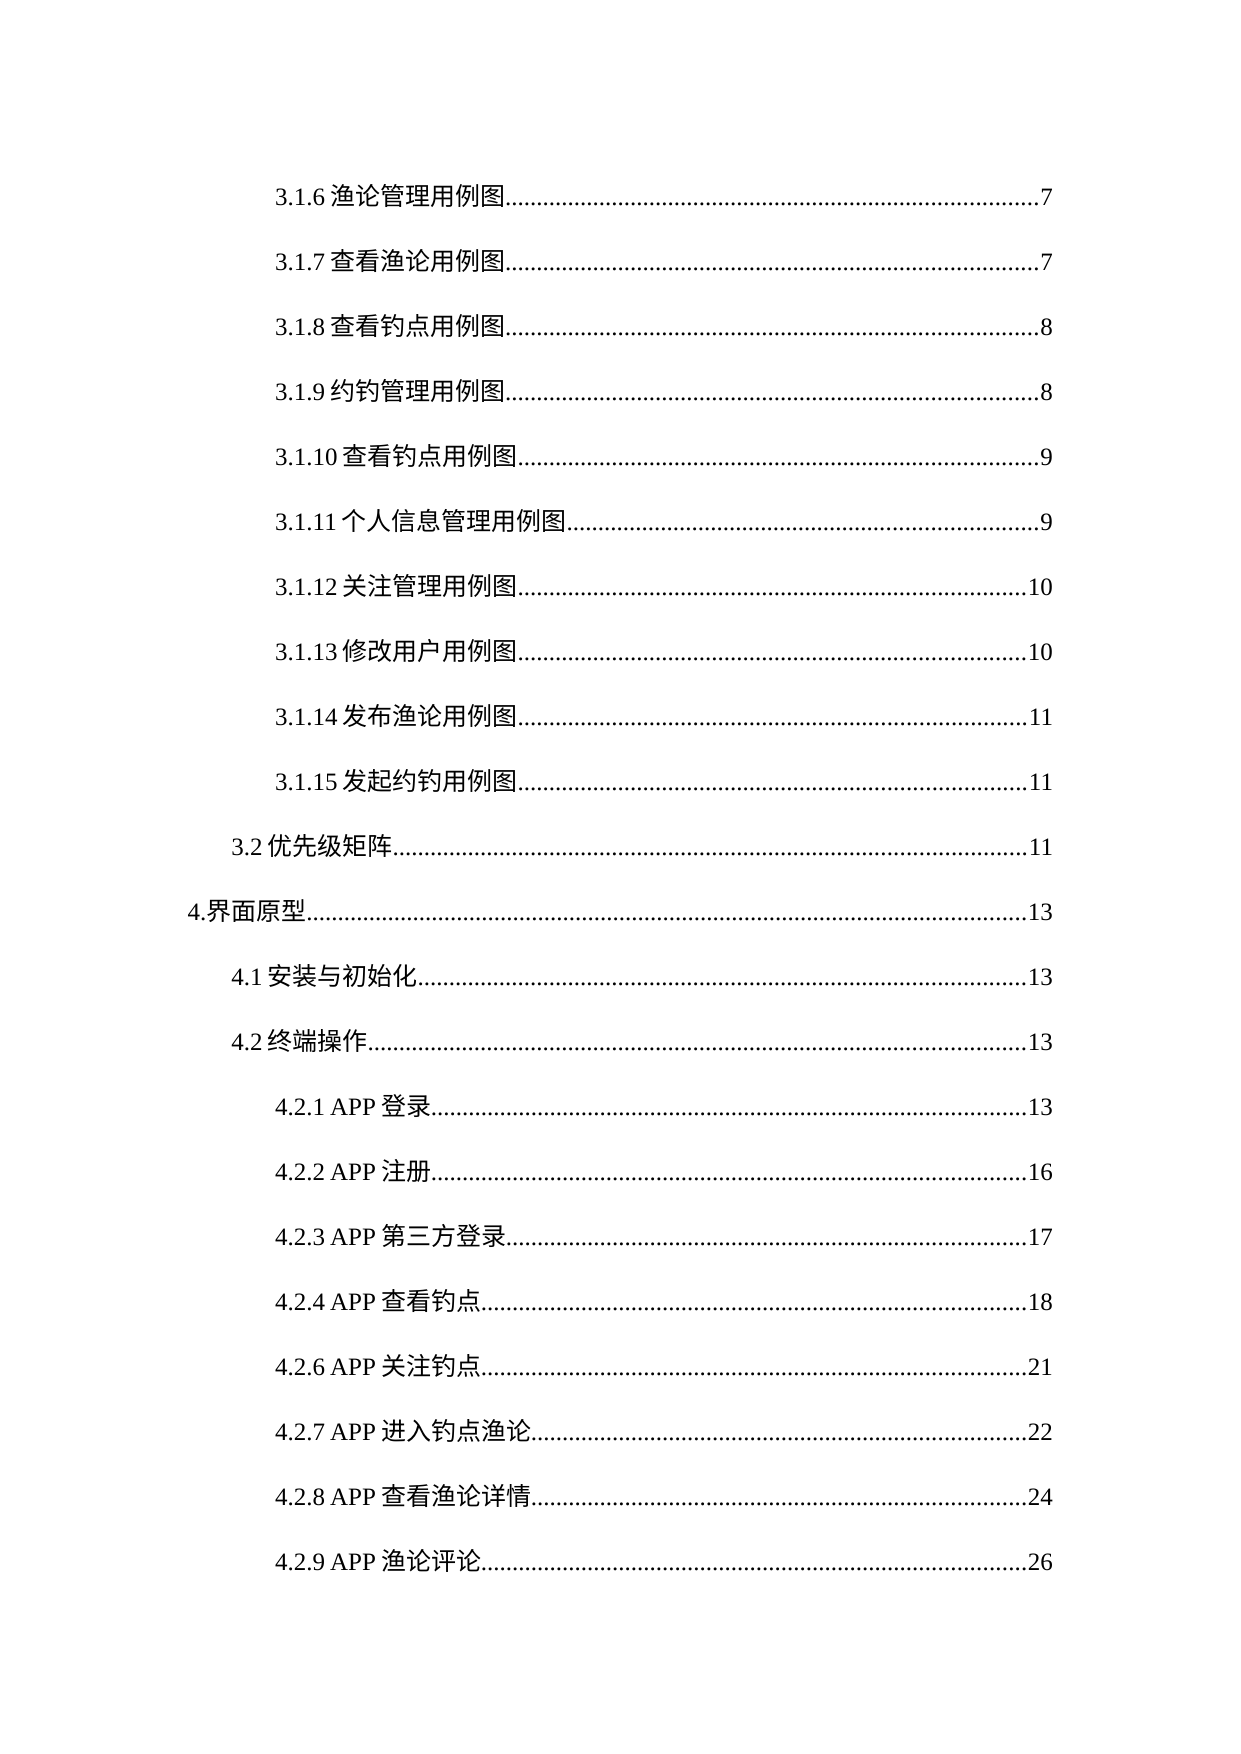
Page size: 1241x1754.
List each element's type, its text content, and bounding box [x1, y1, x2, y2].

text 4.2.7 APP进入钓点渔论 22 [275, 1397, 1053, 1462]
text 4.2.4 APP查看钓点 18 [275, 1267, 1053, 1332]
text 3.2优先级矩阵 11 [231, 812, 1053, 877]
text 3.1.11个人信息管理用例图 9 [275, 487, 1053, 552]
text 3.1.7查看渔论用例图 7 [275, 227, 1053, 292]
text 3.1.8查看钓点用例图 8 [275, 292, 1053, 357]
text 3.1.13修改用户用例图 10 [275, 617, 1053, 682]
text 4.2终端操作 13 [231, 1007, 1053, 1072]
text 4.界面原型 13 [187, 877, 1053, 942]
text 3.1.12关注管理用例图 10 [275, 552, 1053, 617]
text 4.2.3 APP第三方登录 17 [275, 1202, 1053, 1267]
text 3.1.14发布渔论用例图 11 [275, 682, 1053, 747]
text 3.1.10查看钓点用例图 9 [275, 422, 1053, 487]
text 4.2.9 APP渔论评论 26 [275, 1527, 1053, 1592]
text 4.2.8 APP查看渔论详情 24 [275, 1462, 1053, 1527]
text 3.1.15发起约钓用例图 11 [275, 747, 1053, 812]
text 4.2.2 APP注册 16 [275, 1137, 1053, 1202]
text 3.1.6渔论管理用例图 7 [275, 162, 1053, 227]
text 4.1安装与初始化 13 [231, 942, 1053, 1007]
text 4.2.6 APP关注钓点 21 [275, 1332, 1053, 1397]
text 3.1.9约钓管理用例图 8 [275, 357, 1053, 422]
text 4.2.1 APP登录 13 [275, 1072, 1053, 1137]
